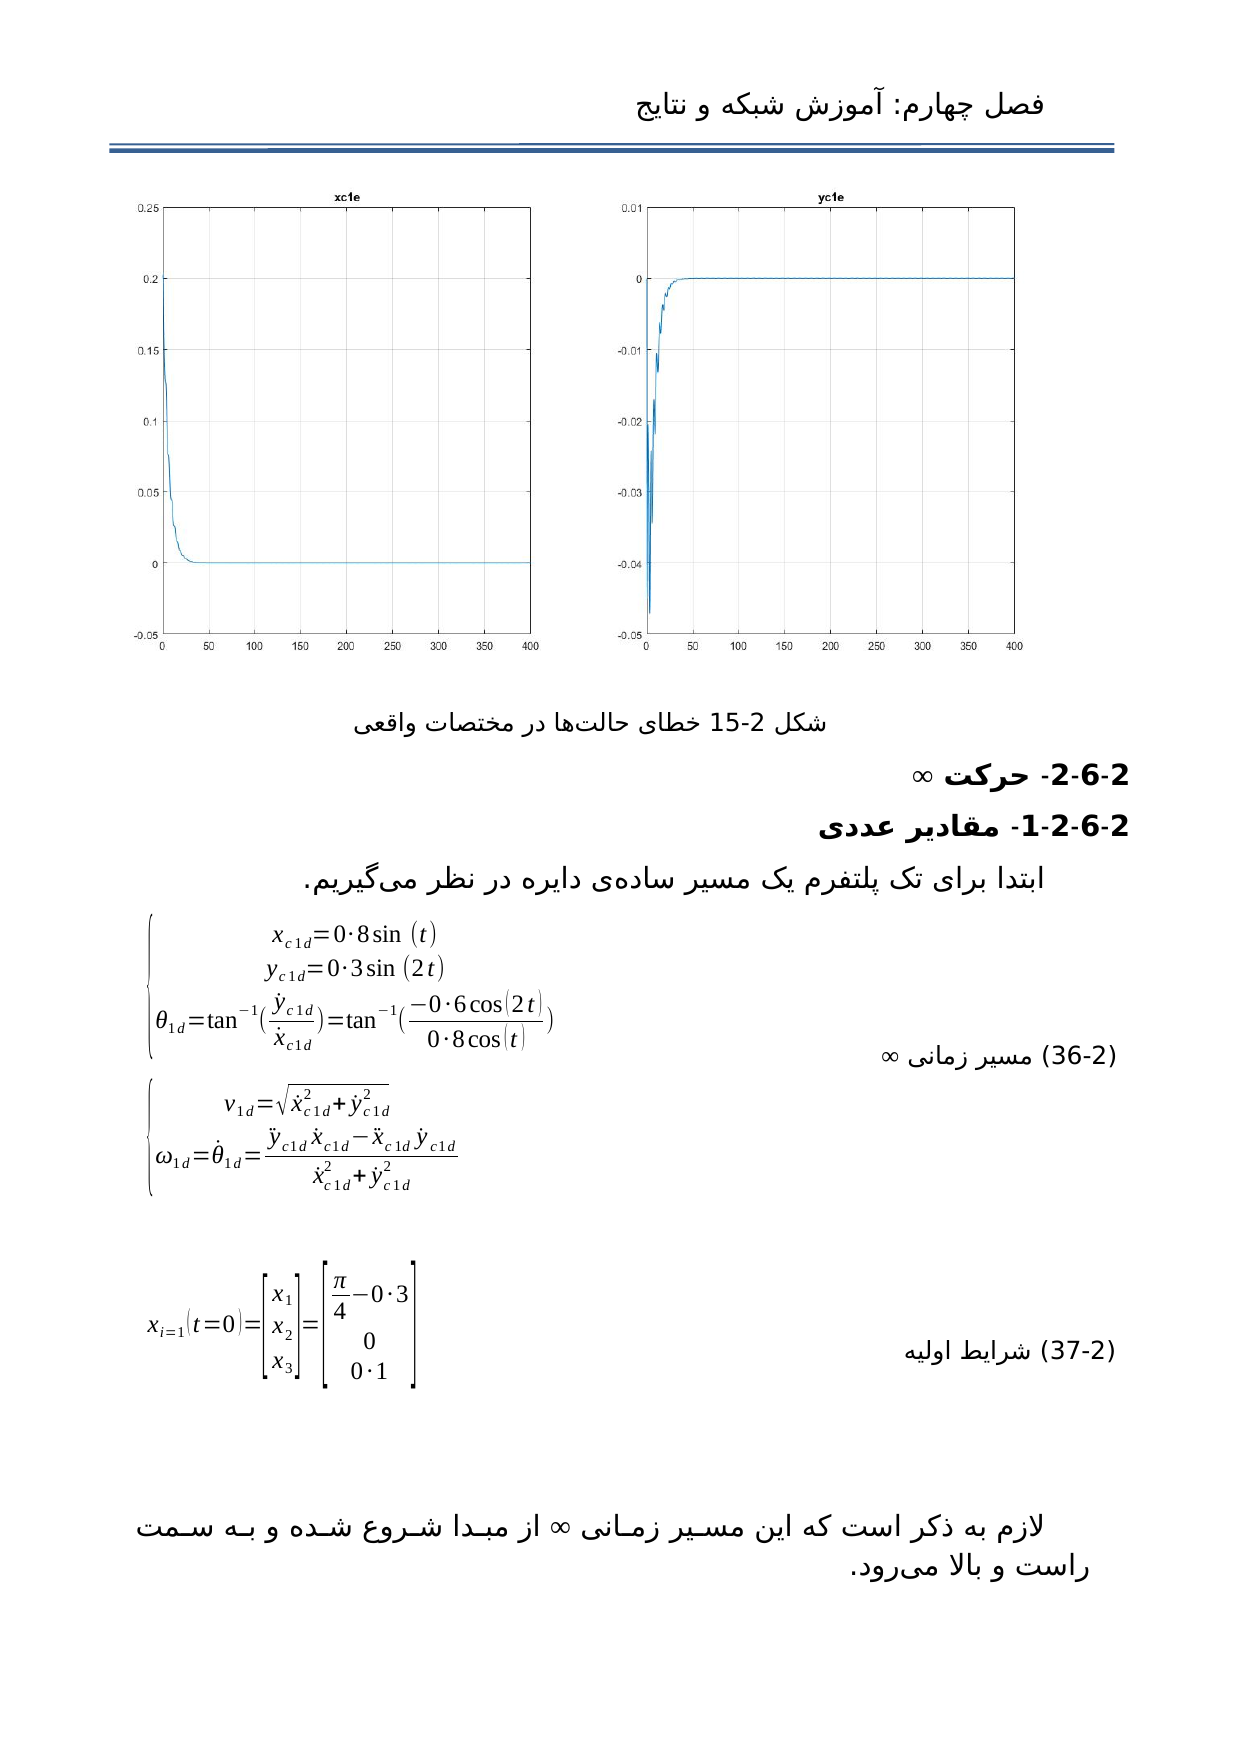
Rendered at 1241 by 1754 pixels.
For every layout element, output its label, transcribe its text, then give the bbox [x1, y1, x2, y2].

table_header (‏2-‌37) شرایط اولیه [659, 1260, 1127, 1458]
table_header (‏2-‌36) مسیر زمانی ∞ [783, 913, 1128, 1215]
subtitle مقادیر عددی [135, 810, 1000, 844]
table_header [135, 1260, 659, 1458]
text لازم به ذکر است که این مسیر زمانی ∞ از مبدا شروع شده و به سمت راست و بالا می‌رود. [135, 1509, 1090, 1583]
subtitle حرکت ∞ [135, 758, 1030, 792]
table_cell [135, 1078, 783, 1215]
table_header [135, 913, 783, 1077]
text ابتدا برای تک پلتفرم یک مسیر ساده‌ی دایره در نظر می‌گیریم. [135, 861, 1090, 895]
picture [104, 167, 1046, 692]
